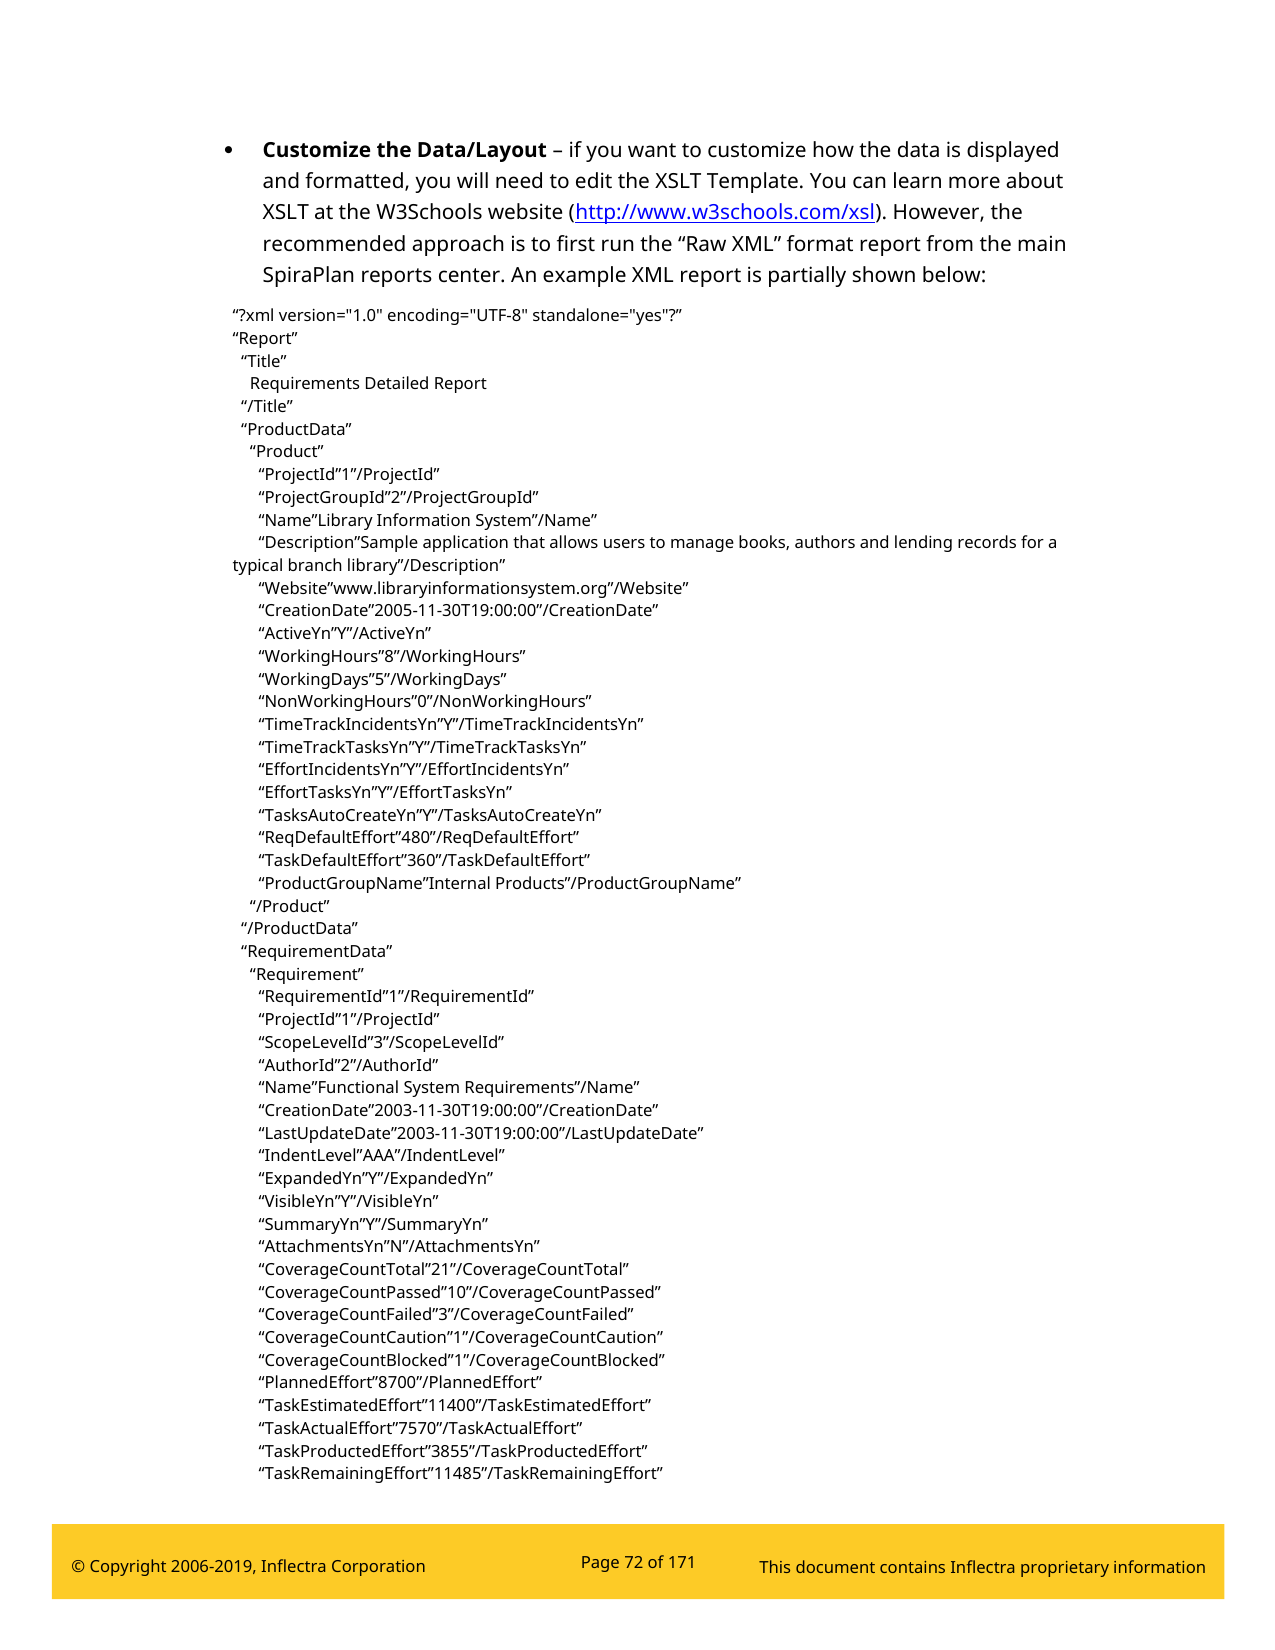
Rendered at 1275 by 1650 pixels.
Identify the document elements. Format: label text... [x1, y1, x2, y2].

text “Report” [232, 326, 1087, 349]
text “TaskRemainingEffort”11485”/TaskRemainingEffort” [232, 1462, 1087, 1484]
text “EffortTasksYn”Y”/EffortTasksYn” [232, 781, 1087, 803]
text “ExpandedYn”Y”/ExpandedYn” [232, 1167, 1087, 1189]
text “CoverageCountPassed”10”/CoverageCountPassed” [232, 1280, 1087, 1303]
text “IndentLevel”AAA”/IndentLevel” [232, 1144, 1087, 1167]
text “ProductData” [232, 417, 1087, 440]
text “CoverageCountFailed”3”/CoverageCountFailed” [232, 1303, 1087, 1326]
text “Website”www.libraryinformationsystem.org”/Website” [232, 576, 1087, 599]
text “WorkingDays”5”/WorkingDays” [232, 667, 1087, 690]
text “/Product” [232, 894, 1087, 917]
text “Name”Functional System Requirements”/Name” [232, 1076, 1087, 1098]
text “CreationDate”2003-11-30T19:00:00”/CreationDate” [232, 1098, 1087, 1121]
text “TaskEstimatedEffort”11400”/TaskEstimatedEffort” [232, 1394, 1087, 1416]
text “?xml version="1.0" encoding="UTF-8" standalone="yes"?” [232, 304, 1087, 326]
text “AttachmentsYn”N”/AttachmentsYn” [232, 1235, 1087, 1257]
list Customize the Data/Layout – if you want to customize how the data is displayed and formatted, you will need to edit the XSLT Template. You can learn more about XSLT at the W3Schools website (http://www.w3schools.com/xsl). However, the recommended approach is to first run the “Raw XML” format report from the main SpiraPlan reports center. An example XML report is partially shown below: [225, 135, 1087, 288]
text “CoverageCountTotal”21”/CoverageCountTotal” [232, 1257, 1087, 1280]
text “EffortIncidentsYn”Y”/EffortIncidentsYn” [232, 758, 1087, 781]
text “ProductGroupName”Internal Products”/ProductGroupName” [232, 871, 1087, 894]
text “TaskDefaultEffort”360”/TaskDefaultEffort” [232, 849, 1087, 871]
text “ScopeLevelId”3”/ScopeLevelId” [232, 1030, 1087, 1053]
text “ProjectGroupId”2”/ProjectGroupId” [232, 485, 1087, 508]
text “SummaryYn”Y”/SummaryYn” [232, 1212, 1087, 1235]
text “CoverageCountCaution”1”/CoverageCountCaution” [232, 1326, 1087, 1348]
text “PlannedEffort”8700”/PlannedEffort” [232, 1371, 1087, 1394]
text “ProjectId”1”/ProjectId” [232, 1008, 1087, 1030]
text “/Title” [232, 394, 1087, 417]
text “Product” [232, 440, 1087, 463]
text “NonWorkingHours”0”/NonWorkingHours” [232, 690, 1087, 712]
text “Description”Sample application that allows users to manage books, authors and lending records for a typical branch library”/Description” [232, 531, 1087, 576]
text “ProjectId”1”/ProjectId” [232, 463, 1087, 485]
text “ActiveYn”Y”/ActiveYn” [232, 622, 1087, 644]
text “LastUpdateDate”2003-11-30T19:00:00”/LastUpdateDate” [232, 1121, 1087, 1144]
text “/ProductData” [232, 917, 1087, 939]
text “CoverageCountBlocked”1”/CoverageCountBlocked” [232, 1348, 1087, 1371]
text Requirements Detailed Report [232, 372, 1087, 394]
text “RequirementData” [232, 939, 1087, 962]
text “AuthorId”2”/AuthorId” [232, 1053, 1087, 1076]
text “ReqDefaultEffort”480”/ReqDefaultEffort” [232, 826, 1087, 849]
text “WorkingHours”8”/WorkingHours” [232, 644, 1087, 667]
text “RequirementId”1”/RequirementId” [232, 985, 1087, 1008]
text “VisibleYn”Y”/VisibleYn” [232, 1189, 1087, 1212]
text “CreationDate”2005-11-30T19:00:00”/CreationDate” [232, 599, 1087, 622]
text “TaskActualEffort”7570”/TaskActualEffort” [232, 1416, 1087, 1439]
text “Name”Library Information System”/Name” [232, 508, 1087, 531]
text “TimeTrackTasksYn”Y”/TimeTrackTasksYn” [232, 735, 1087, 758]
text “TimeTrackIncidentsYn”Y”/TimeTrackIncidentsYn” [232, 712, 1087, 735]
text “TasksAutoCreateYn”Y”/TasksAutoCreateYn” [232, 803, 1087, 826]
text “Title” [232, 349, 1087, 372]
text “Requirement” [232, 962, 1087, 985]
text “TaskProductedEffort”3855”/TaskProductedEffort” [232, 1439, 1087, 1462]
